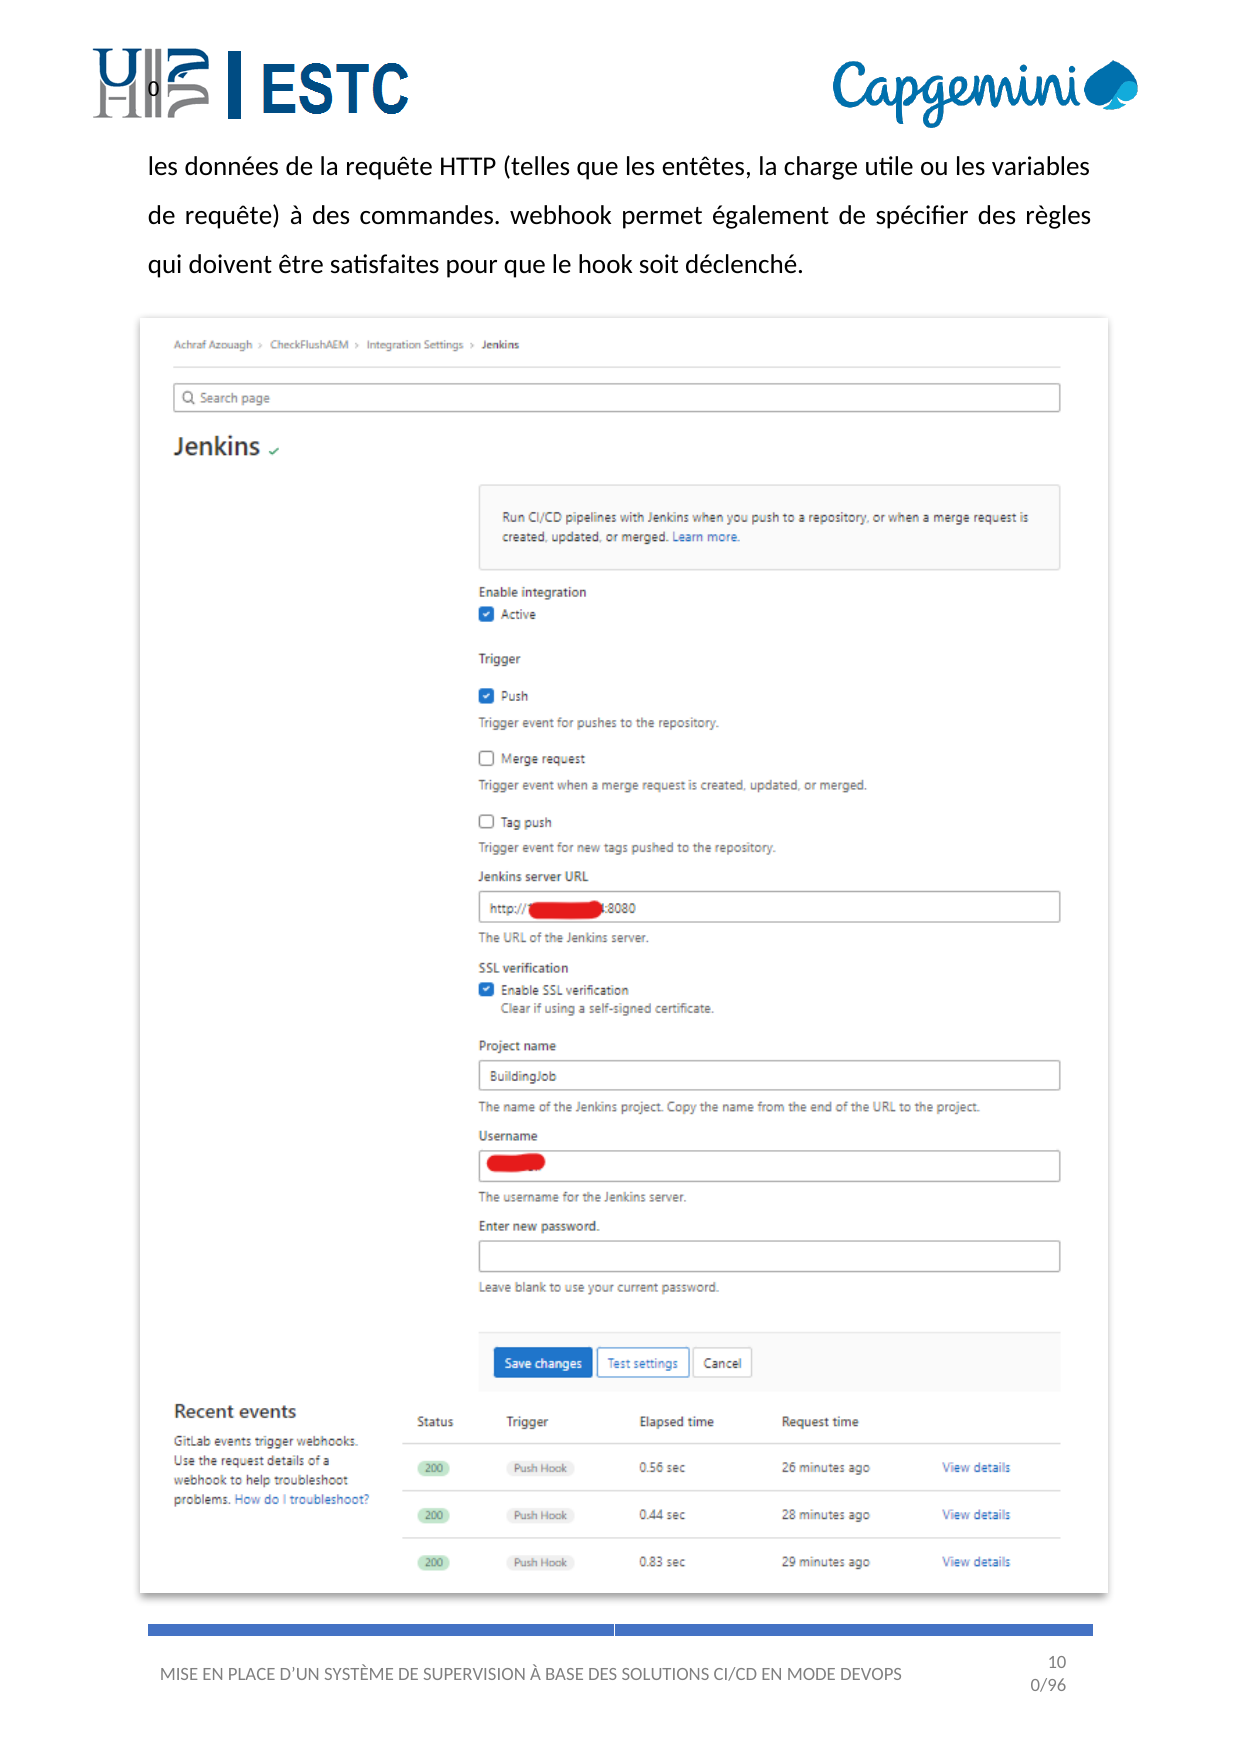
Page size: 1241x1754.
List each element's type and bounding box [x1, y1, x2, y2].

picture [87, 40, 418, 136]
text [148, 149, 1093, 281]
picture [833, 60, 1139, 128]
picture [155, 333, 1093, 1579]
